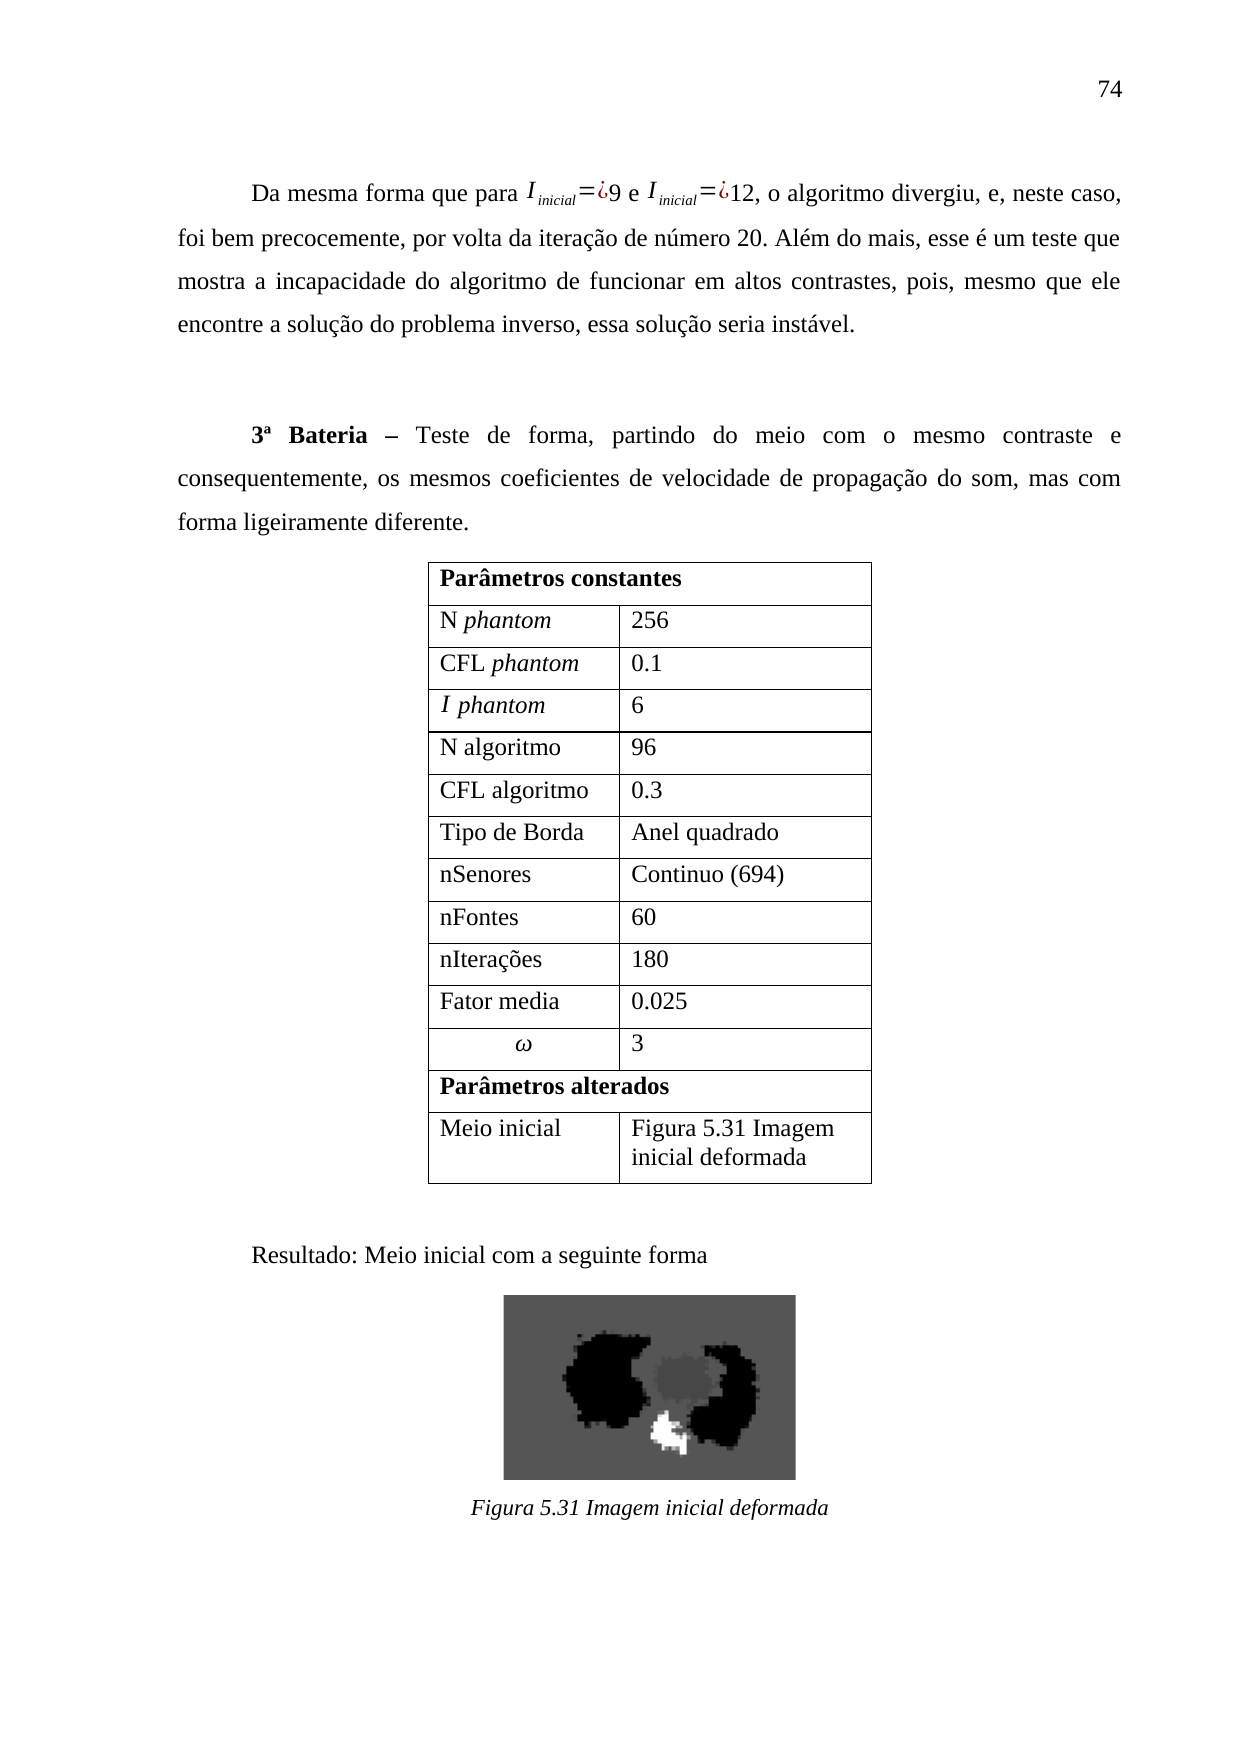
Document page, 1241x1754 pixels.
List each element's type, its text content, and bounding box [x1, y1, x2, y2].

table_cell 180 [620, 944, 871, 985]
table_cell nIterações [429, 944, 619, 985]
table_cell Tipo de Borda [429, 817, 619, 858]
table_cell 96 [620, 733, 871, 774]
table_cell 0.025 [620, 986, 871, 1027]
table_cell phantom [429, 690, 619, 731]
table_cell 60 [620, 902, 871, 943]
text Da mesma forma que para 9 e 12, o algoritmo divergiu, e, neste caso, foi bem precocemente, por volta da iteração de número 20. Além do mais, esse é um teste que mostra a incapacidade do algoritmo de funcionar em altos contrastes, pois, mesmo que ele encontre a solução do problema inverso, essa solução seria instável. [177, 177, 1122, 338]
table_cell 0.1 [620, 648, 871, 689]
table_cell Anel quadrado [620, 817, 871, 858]
table_cell 256 [620, 606, 871, 647]
table_cell N phantom [429, 606, 619, 647]
table_cell CFL phantom [429, 648, 619, 689]
text 3ª Bateria – Teste de forma, partindo do meio com o mesmo contraste e consequentemente, os mesmos coeficientes de velocidade de propagação do som, mas com forma ligeiramente diferente. [177, 420, 1122, 535]
table_cell 6 [620, 690, 871, 731]
picture [503, 1295, 796, 1480]
table_cell nSenores [429, 859, 619, 901]
table_cell CFL algoritmo [429, 775, 619, 816]
table_cell Fator media [429, 986, 619, 1027]
table_cell Parâmetros alterados [429, 1071, 871, 1112]
table_cell 3 [620, 1029, 871, 1070]
table_cell Meio inicial [429, 1113, 619, 1183]
table_cell N algoritmo [429, 733, 619, 774]
table_header Parâmetros constantes [429, 563, 871, 604]
table_cell nFontes [429, 902, 619, 943]
table_cell Continuo (694) [620, 859, 871, 901]
table_cell [429, 1029, 619, 1070]
table_cell 0.3 [620, 775, 871, 816]
text Resultado: Meio inicial com a seguinte forma [177, 1240, 1122, 1268]
